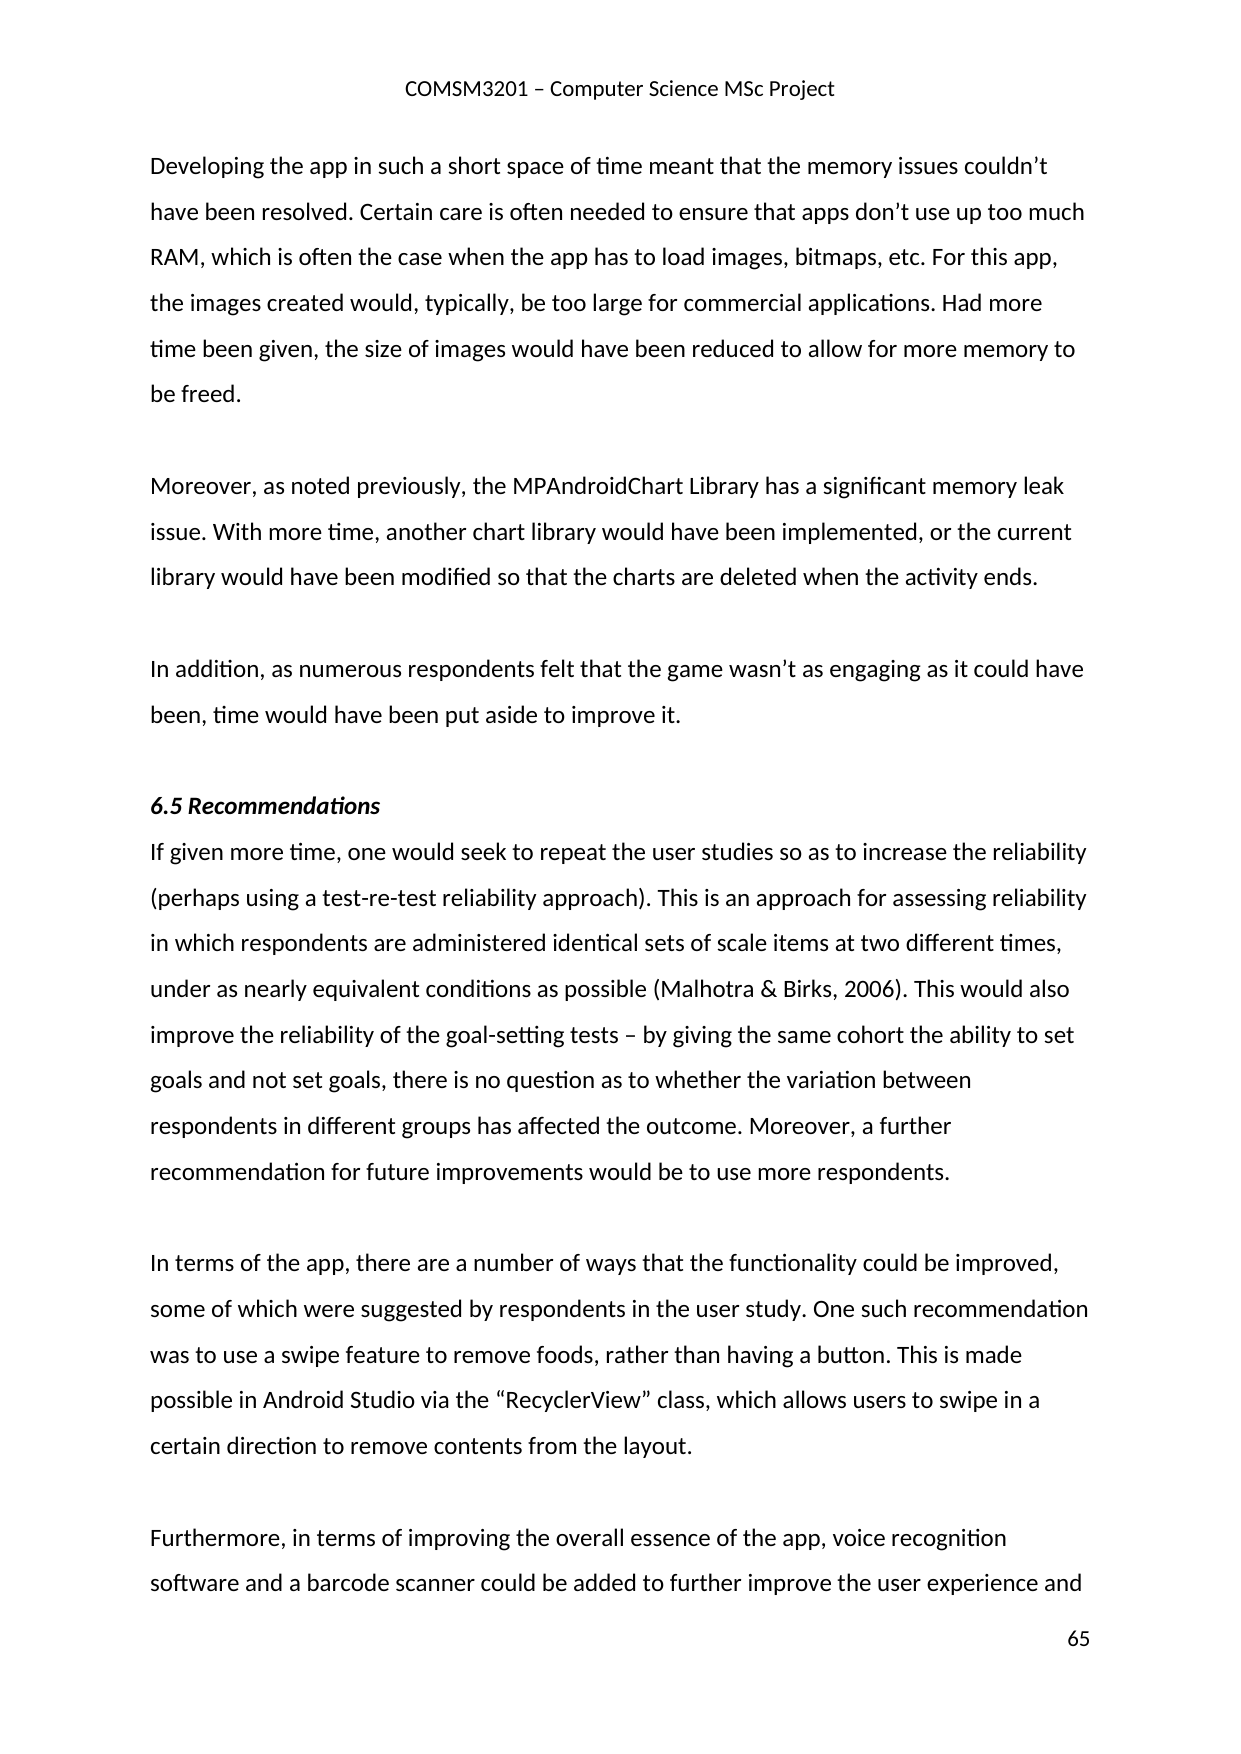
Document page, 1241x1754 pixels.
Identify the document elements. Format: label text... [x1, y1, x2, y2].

text 6.5 Recommendations [150, 790, 1090, 821]
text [150, 1522, 1090, 1598]
text Moreover, as noted previously, the MPAndroidChart Library has a significant memory leak issue. With more time, another chart library would have been implemented, or the current library would have been modified so that the charts are deleted when the activity ends. [150, 470, 1090, 592]
text In addition, as numerous respondents felt that the game wasn’t as engaging as it could have been, time would have been put aside to improve it. [150, 653, 1090, 729]
text If given more time, one would seek to repeat the user studies so as to increase the reliability (perhaps using a test-re-test reliability approach). This is an approach for assessing reliability in which respondents are administered identical sets of scale items at two different times, under as nearly equivalent conditions as possible (Malhotra & Birks, 2006). This would also improve the reliability of the goal-setting tests – by giving the same cohort the ability to set goals and not set goals, there is no question as to whether the variation between respondents in different groups has affected the outcome. Moreover, a further recommendation for future improvements would be to use more respondents. [150, 836, 1090, 1187]
text In terms of the app, there are a number of ways that the functionality could be improved, some of which were suggested by respondents in the user study. One such recommendation was to use a swipe feature to remove foods, rather than having a button. This is made possible in Android Studio via the “RecyclerView” class, which allows users to swipe in a certain direction to remove contents from the layout. [150, 1247, 1090, 1461]
text Developing the app in such a short space of time meant that the memory issues couldn’t have been resolved. Certain care is often needed to ensure that apps don’t use up too much RAM, which is often the case when the app has to load images, bitmaps, etc. For this app, the images created would, typically, be too large for commercial applications. Had more time been given, the size of images would have been reduced to allow for more memory to be freed. [150, 150, 1090, 409]
